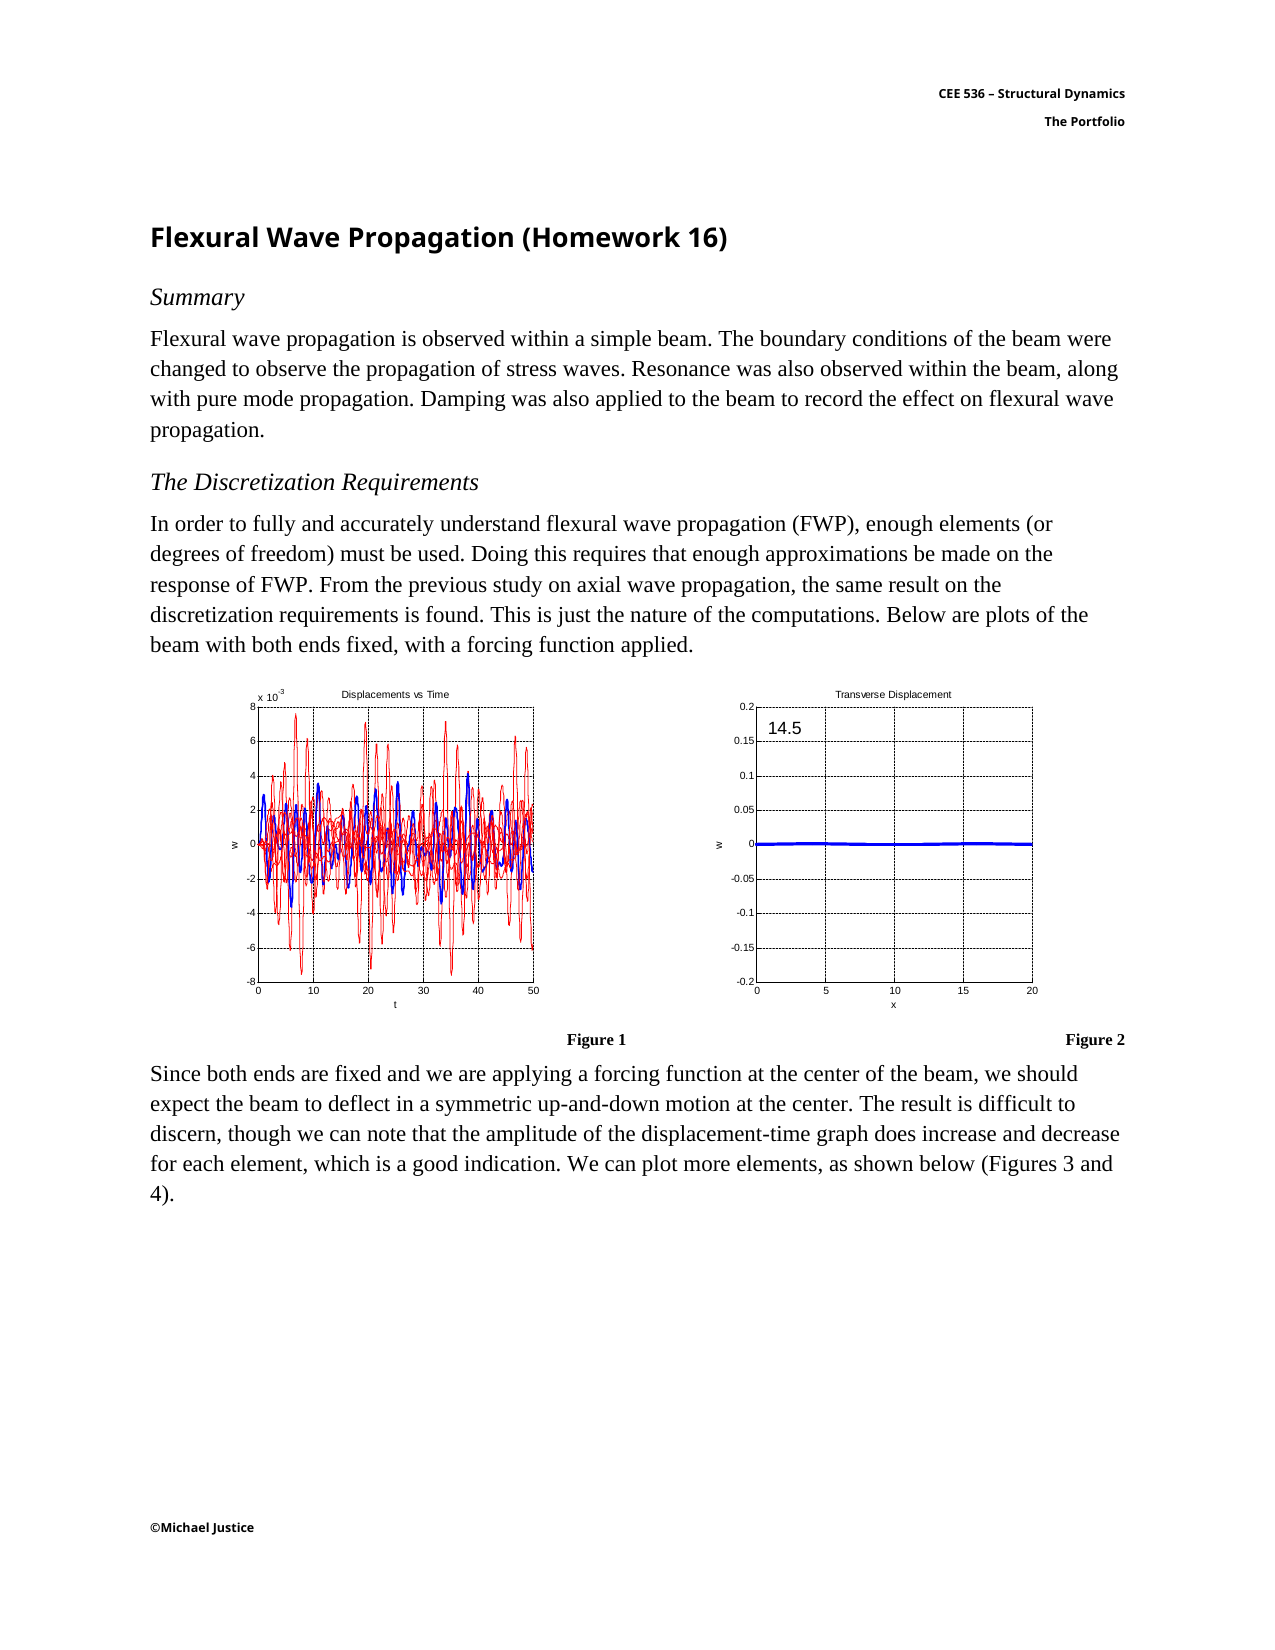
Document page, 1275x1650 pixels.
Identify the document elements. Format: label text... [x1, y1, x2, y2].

table_cell Figure 1 [139, 1020, 637, 1049]
subtitle Flexural Wave Propagation (Homework 16) [150, 218, 1125, 255]
table_cell Figure 2 [638, 1020, 1136, 1049]
subtitle The Discretization Requirements [150, 467, 1125, 496]
text Flexural wave propagation is observed within a simple beam. The boundary conditions of the beam were changed to observe the propagation of stress waves. Resonance was also observed within the beam, along with pure mode propagation. Damping was also applied to the beam to record the effect on flexural wave propagation. [150, 325, 1125, 442]
table_header [638, 672, 1136, 1019]
text In order to fully and accurately understand flexural wave propagation (FWP), enough elements (or degrees of freedom) must be used. Doing this requires that enough approximations be made on the response of FWP. From the previous study on axial wave propagation, the same result on the discretization requirements is found. This is just the nature of the computations. Below are plots of the beam with both ends fixed, with a forcing function applied. [150, 510, 1125, 657]
table_header [139, 672, 637, 1019]
text Since both ends are fixed and we are applying a forcing function at the center of the beam, we should expect the beam to deflect in a symmetric up-and-down motion at the center. The result is difficult to discern, though we can note that the amplitude of the displacement-time graph does increase and decrease for each element, which is a good indication. We can plot more elements, as shown below (Figures 3 and 4). [150, 1059, 1125, 1207]
subtitle Summary [150, 282, 1125, 310]
